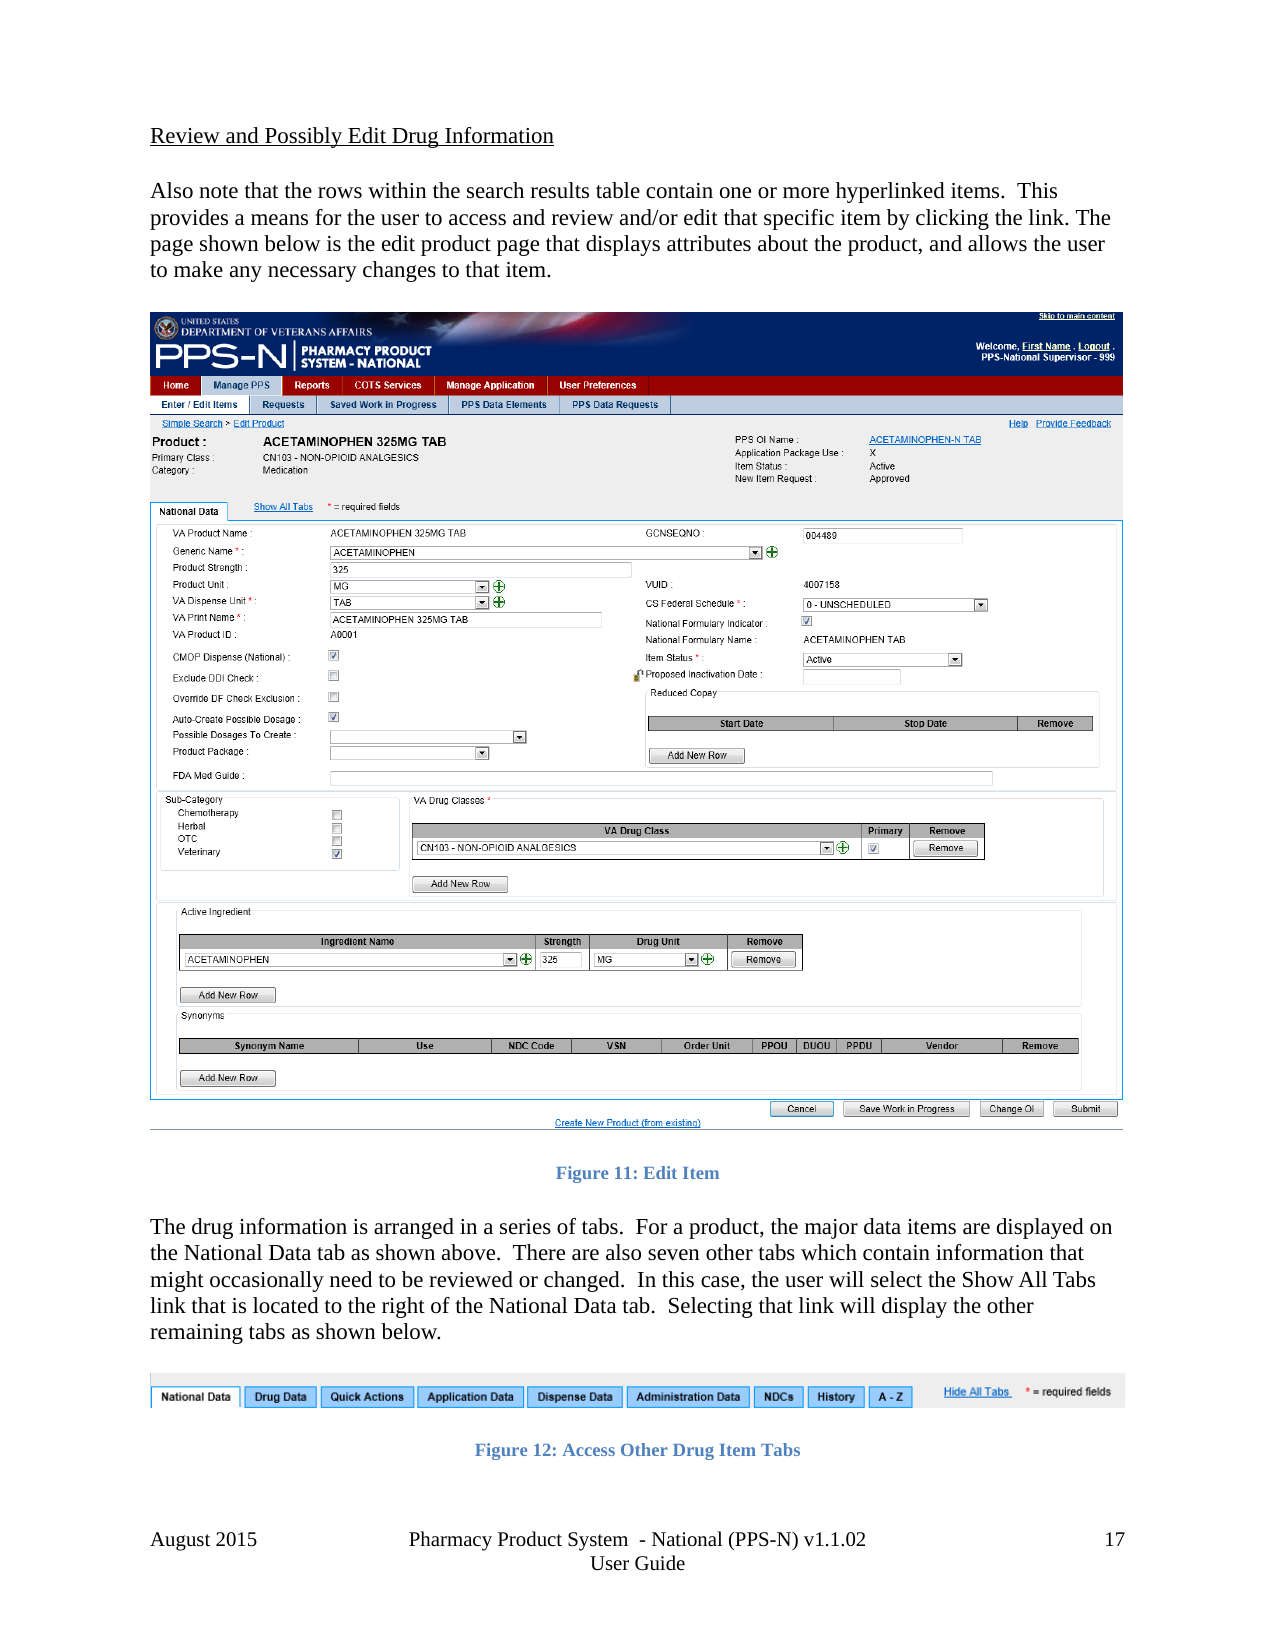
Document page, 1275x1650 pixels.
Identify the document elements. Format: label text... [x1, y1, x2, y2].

picture [150, 312, 1124, 1133]
text Figure 11: Edit Item [150, 1162, 1125, 1184]
text Review and Possibly Edit Drug Information [150, 122, 1125, 148]
picture [150, 1373, 1125, 1410]
text The drug information is arranged in a series of tabs. For a product, the major data items are displayed on the National Data tab as shown above. There are also seven other tabs which contain information that might occasionally need to be reviewed or changed. In this case, the user will select the Show All Tabs link that is located to the right of the National Data tab. Selecting that link will display the other remaining tabs as shown below. [150, 1213, 1125, 1345]
text Also note that the rows within the search results table contain one or more hyperlinked items. This provides a means for the user to access and review and/or edit that specific item by clicking the link. The page shown below is the edit product page that displays attributes about the product, and allows the user to make any necessary changes to that item. [150, 177, 1125, 283]
text Figure 12: Access Other Drug Item Tabs [150, 1439, 1125, 1461]
